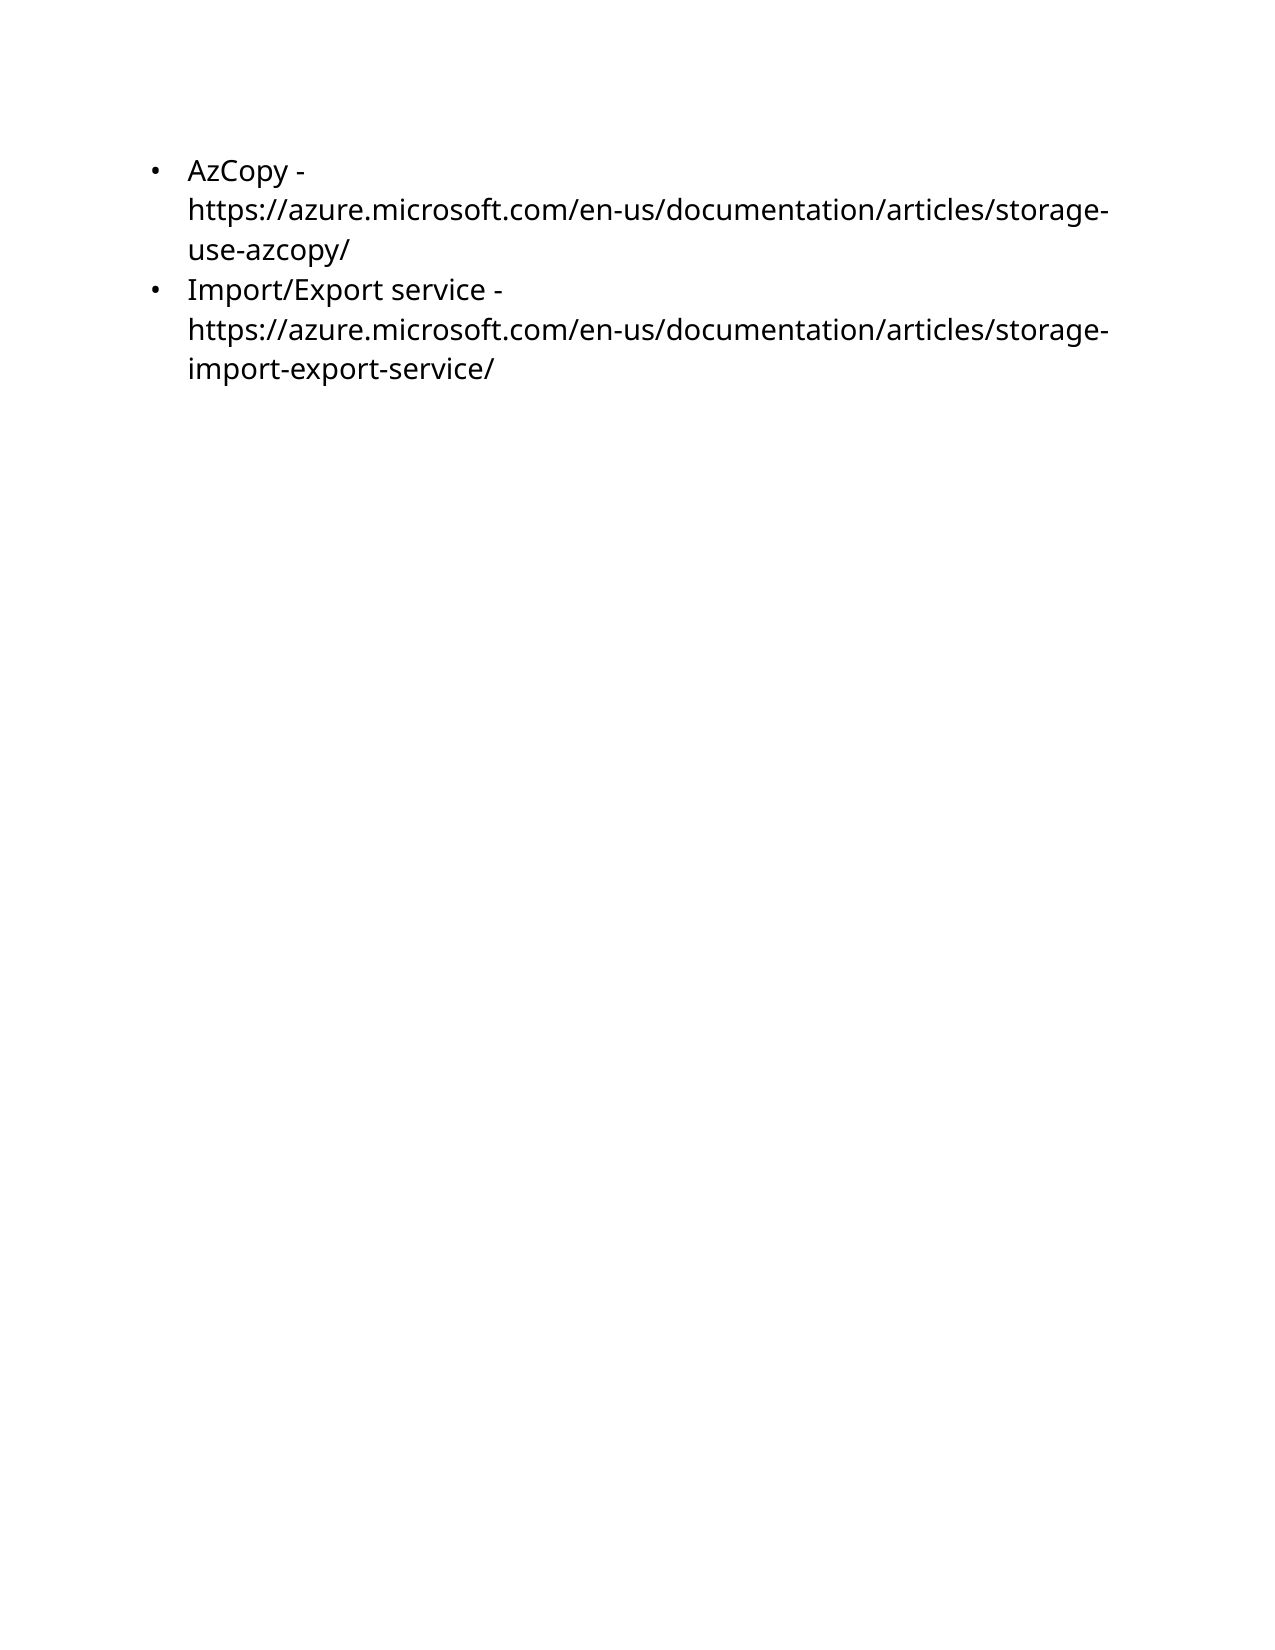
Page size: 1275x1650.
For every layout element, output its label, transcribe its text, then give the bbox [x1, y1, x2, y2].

list AzCopy - https://azure.microsoft.com/en-us/documentation/articles/storage-use-azcopy/ [150, 150, 1125, 269]
list Import/Export service - https://azure.microsoft.com/en-us/documentation/articles/storage-import-export-service/ [150, 269, 1125, 388]
